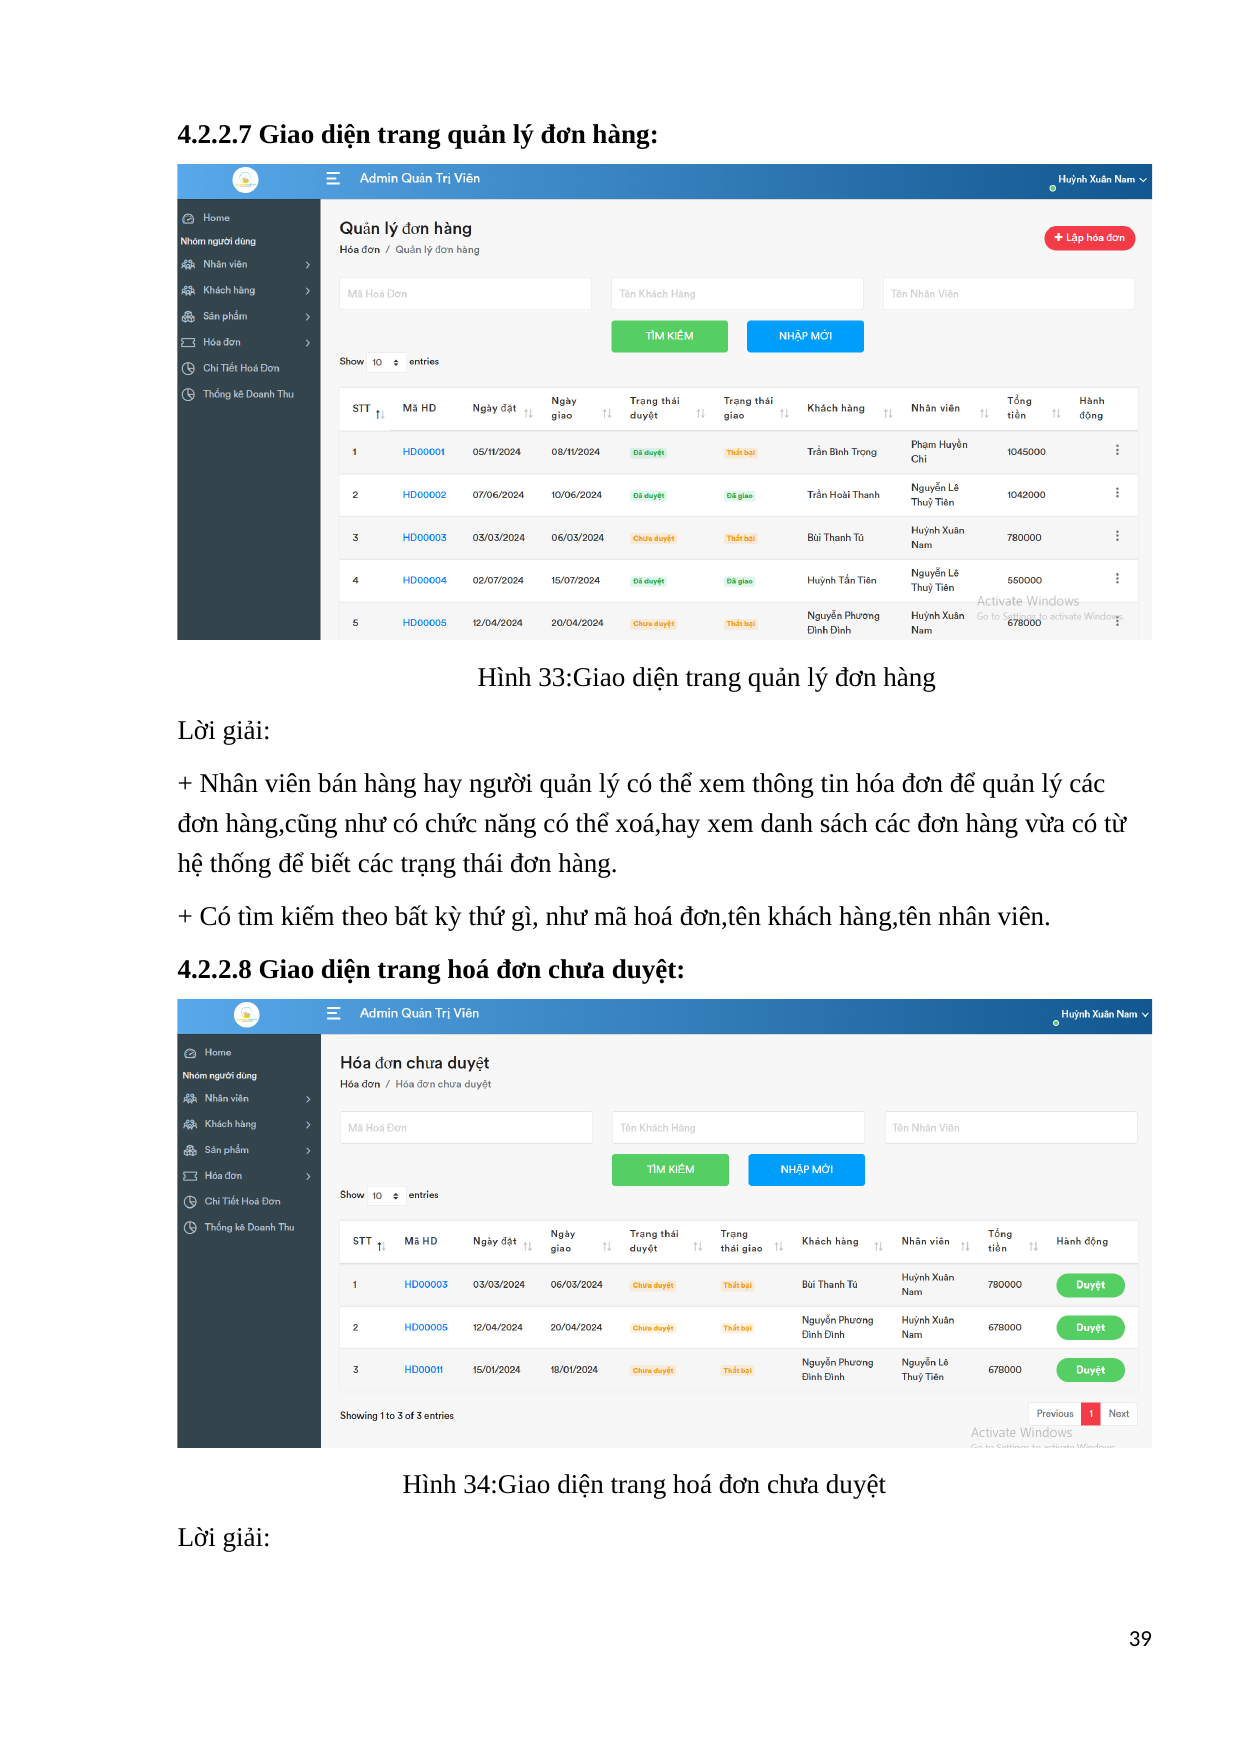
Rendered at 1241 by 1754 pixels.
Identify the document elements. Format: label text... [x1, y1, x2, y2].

text Lời giải: [177, 1521, 1152, 1552]
text Hình 34:Giao diện trang hoá đơn chưa duyệt [177, 1468, 1152, 1499]
text + Có tìm kiếm theo bất kỳ thứ gì, như mã hoá đơn,tên khách hàng,tên nhân viên. [177, 900, 1152, 932]
subtitle 4.2.2.7 Giao diện trang quản lý đơn hàng: [177, 118, 1152, 149]
subtitle 4.2.2.8 Giao diện trang hoá đơn chưa duyệt: [177, 953, 1152, 984]
text Hình 33:Giao diện trang quản lý đơn hàng [177, 661, 1152, 692]
text + Nhân viên bán hàng hay người quản lý có thể xem thông tin hóa đơn để quản lý các đơn hàng,cũng như có chức năng có thể xoá,hay xem danh sách các đơn hàng vừa có từ hệ thống để biết các trạng thái đơn hàng. [177, 767, 1152, 879]
text Lời giải: [177, 714, 1152, 745]
picture [177, 999, 1153, 1448]
picture [177, 164, 1153, 640]
